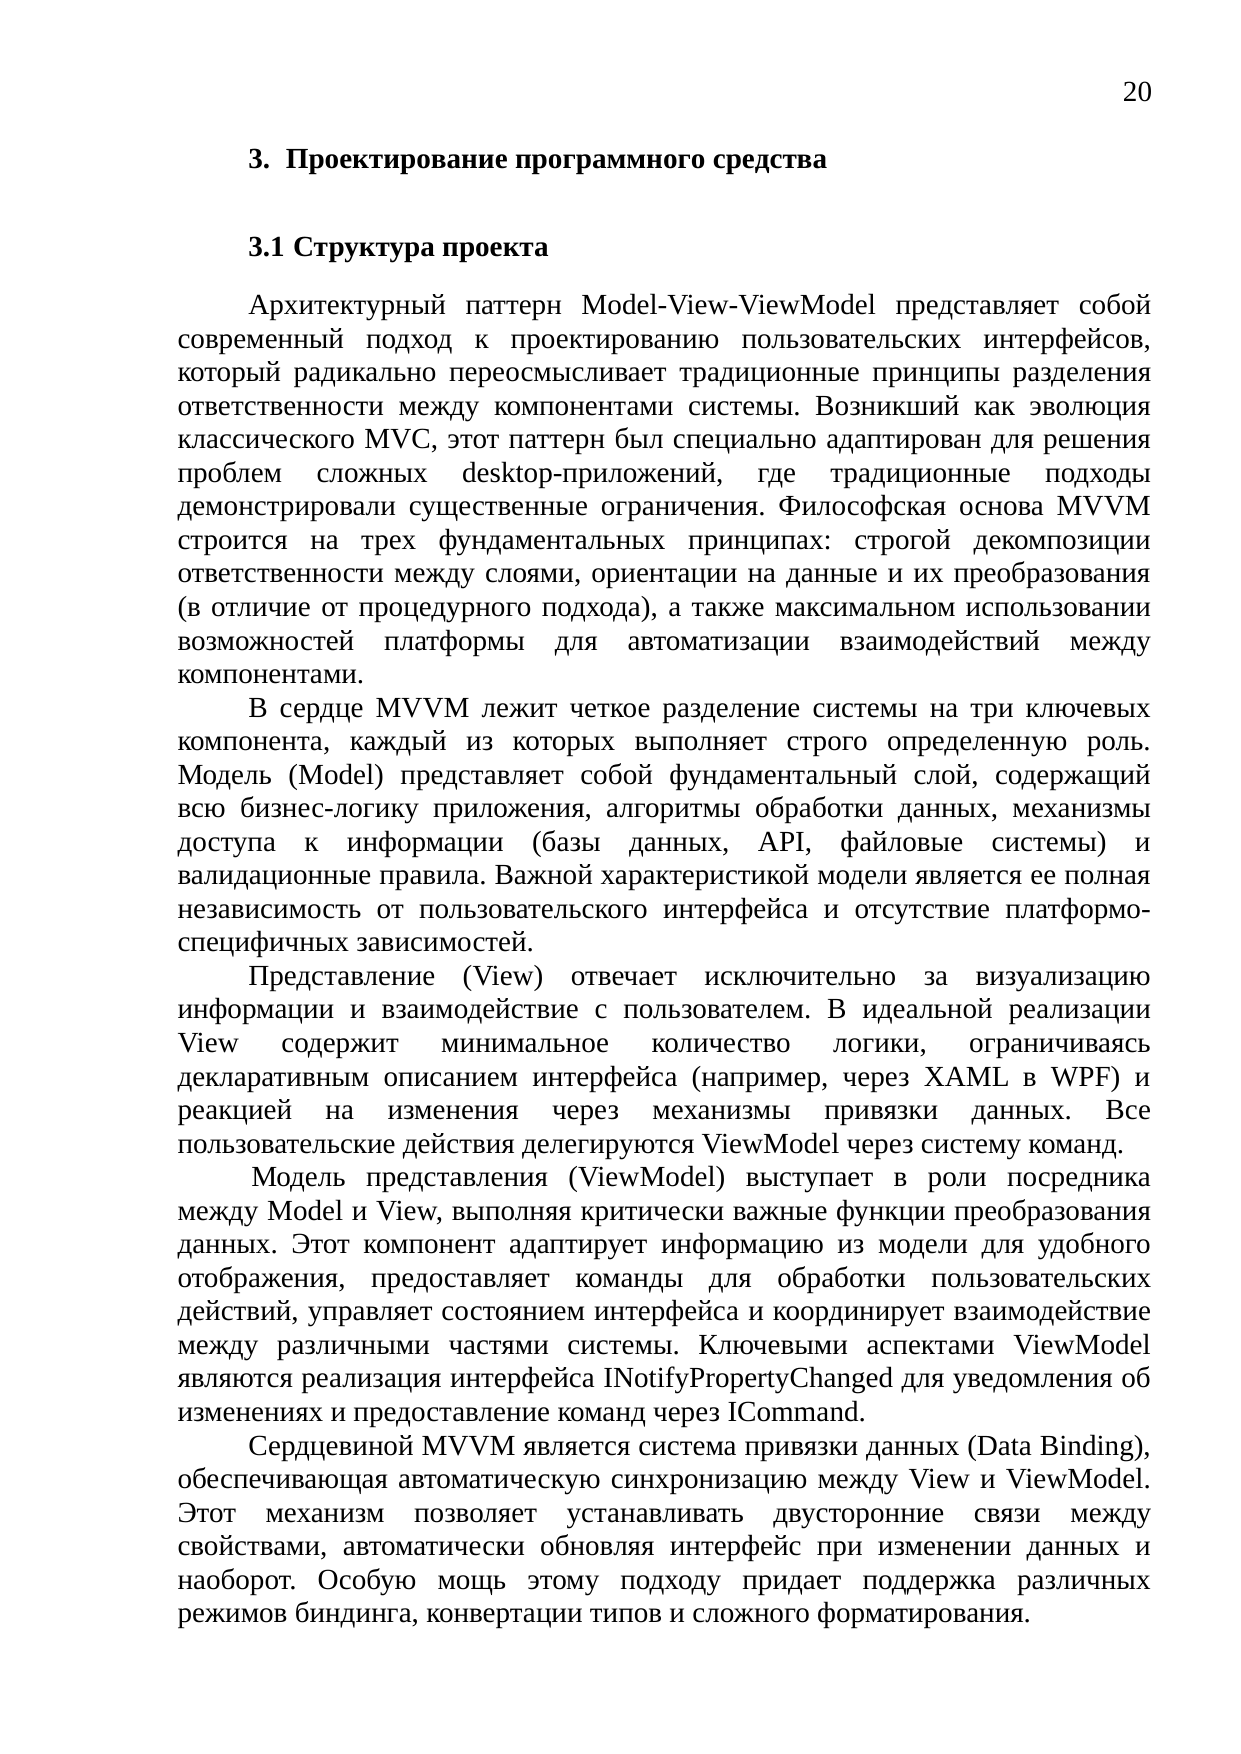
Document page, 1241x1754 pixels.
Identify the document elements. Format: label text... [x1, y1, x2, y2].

text В сердце MVVM лежит четкое разделение системы на три ключевых компонента, каждый из которых выполняет строго определенную роль. Модель (Model) представляет собой фундаментальный слой, содержащий всю бизнес-логику приложения, алгоритмы обработки данных, механизмы доступа к информации (базы данных, API, файловые системы) и валидационные правила. Важной характеристикой модели является ее полная независимость от пользовательского интерфейса и отсутствие платформо-специфичных зависимостей. [177, 690, 1152, 958]
text Архитектурный паттерн Model-View-ViewModel представляет собой современный подход к проектированию пользовательских интерфейсов, который радикально переосмысливает традиционные принципы разделения ответственности между компонентами системы. Возникший как эволюция классического MVC, этот паттерн был специально адаптирован для решения проблем сложных desktop-приложений, где традиционные подходы демонстрировали существенные ограничения. Философская основа MVVM строится на трех фундаментальных принципах: строгой декомпозиции ответственности между слоями, ориентации на данные и их преобразования (в отличие от процедурного подхода), а также максимальном использовании возможностей платформы для автоматизации взаимодействий между компонентами. [177, 287, 1152, 690]
list Проектирование программного средства [248, 141, 1152, 174]
list Структура проекта [248, 229, 1152, 262]
text Модель представления (ViewModel) выступает в роли посредника между Model и View, выполняя критически важные функции преобразования данных. Этот компонент адаптирует информацию из модели для удобного отображения, предоставляет команды для обработки пользовательских действий, управляет состоянием интерфейса и координирует взаимодействие между различными частями системы. Ключевыми аспектами ViewModel являются реализация интерфейса INotifyPropertyChanged для уведомления об изменениях и предоставление команд через ICommand. [177, 1159, 1152, 1428]
text Представление (View) отвечает исключительно за визуализацию информации и взаимодействие с пользователем. В идеальной реализации View содержит минимальное количество логики, ограничиваясь декларативным описанием интерфейса (например, через XAML в WPF) и реакцией на изменения через механизмы привязки данных. Все пользовательские действия делегируются ViewModel через систему команд. [177, 958, 1152, 1159]
text Сердцевиной MVVM является система привязки данных (Data Binding), обеспечивающая автоматическую синхронизацию между View и ViewModel. Этот механизм позволяет устанавливать двусторонние связи между свойствами, автоматически обновляя интерфейс при изменении данных и наоборот. Особую мощь этому подходу придает поддержка различных режимов биндинга, конвертации типов и сложного форматирования. [177, 1428, 1152, 1629]
